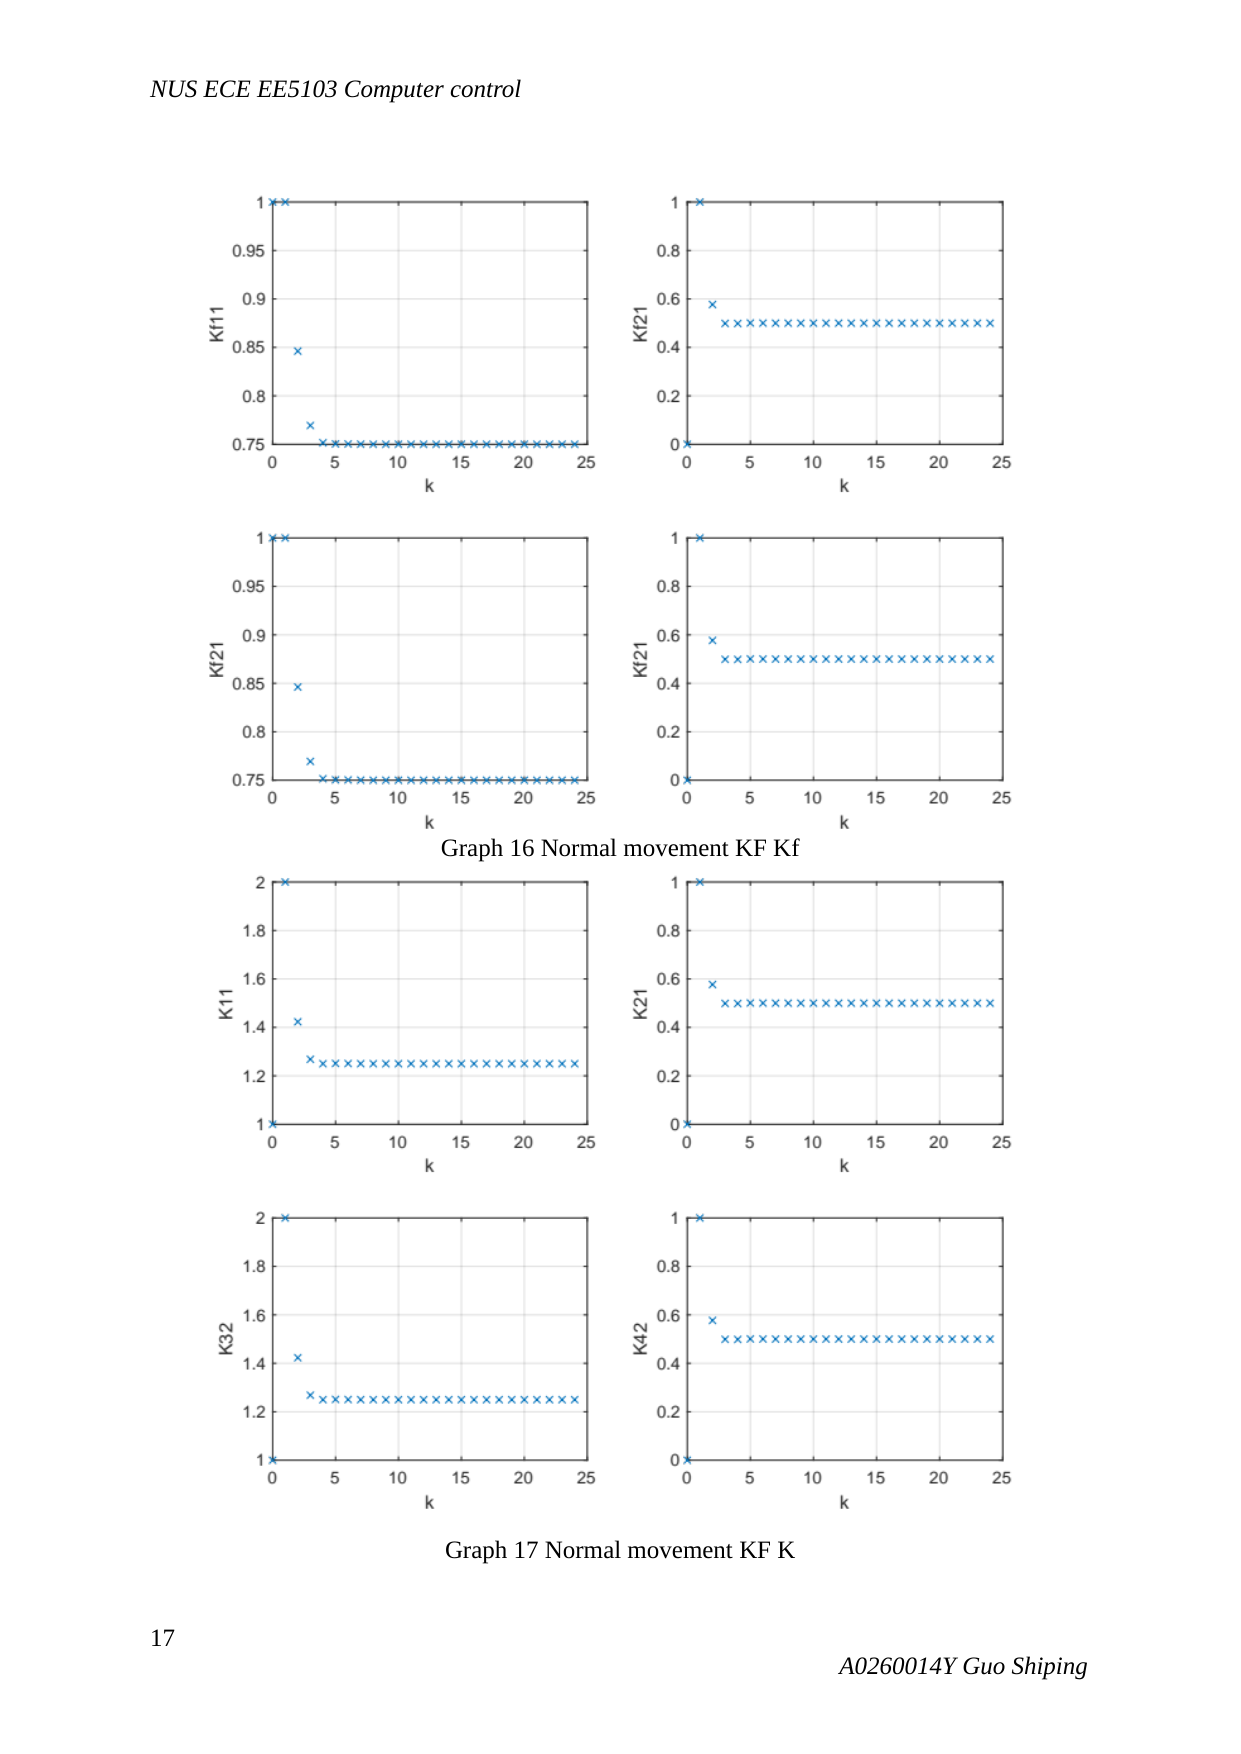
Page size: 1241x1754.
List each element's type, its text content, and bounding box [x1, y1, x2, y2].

text Graph 17 Normal movement KF K [150, 1535, 1090, 1564]
text Graph 16 Normal movement KF Kf [150, 833, 1090, 861]
